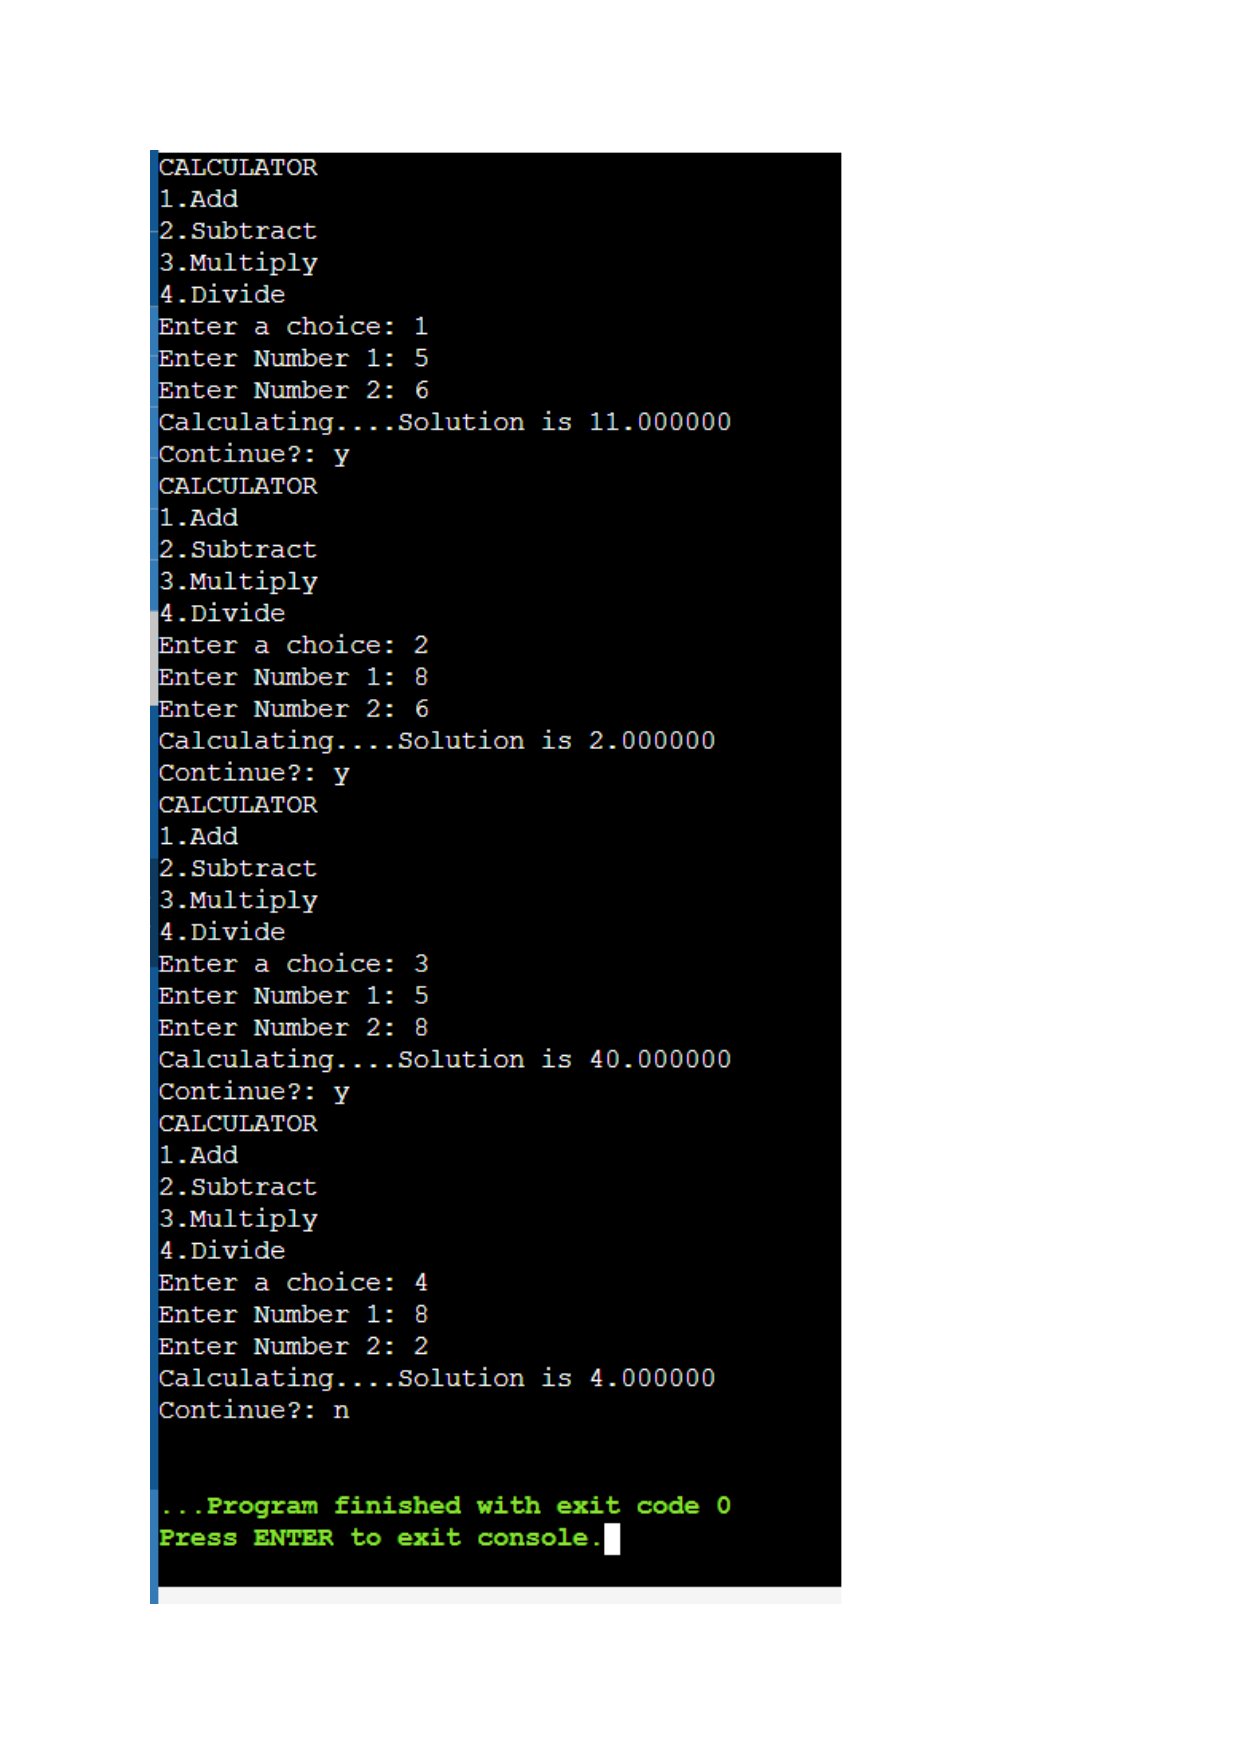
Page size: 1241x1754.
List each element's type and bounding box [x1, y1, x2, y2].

picture [150, 150, 842, 1604]
